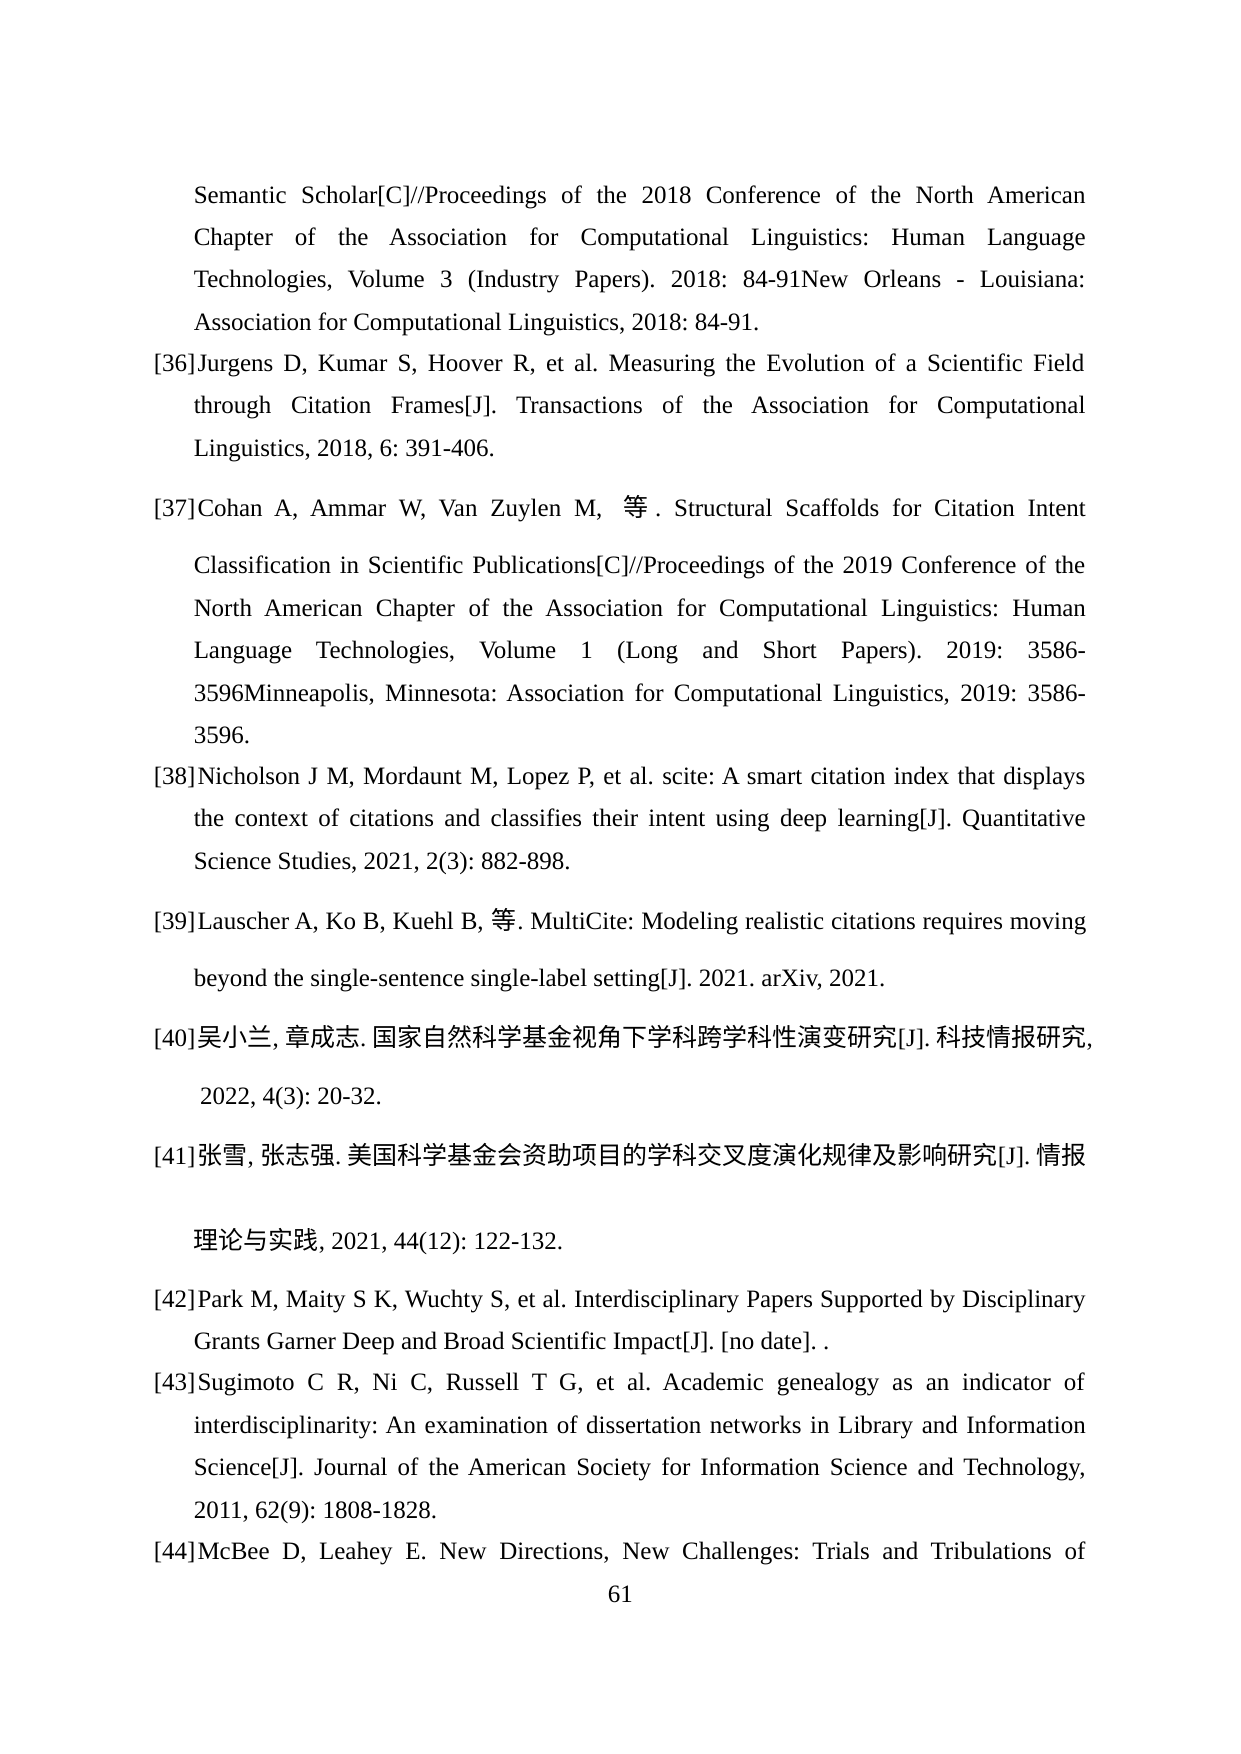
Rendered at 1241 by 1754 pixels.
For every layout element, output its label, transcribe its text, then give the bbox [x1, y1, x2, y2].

text [36] Jurgens D, Kumar S, Hoover R, et al. Measuring the Evolution of a Scientific Field through Citation Frames[J]. Transactions of the Association for Computational Linguistics, 2018, 6: 391-406. [153, 346, 1087, 464]
text [39] Lauscher A, Ko B, Kuehl B, 等. MultiCite: Modeling realistic citations requires moving beyond the single-sentence single-label setting[J]. 2021. arXiv, 2021. [153, 884, 1087, 995]
text [43] Sugimoto C R, Ni C, Russell T G, et al. Academic genealogy as an indicator of interdisciplinarity: An examination of dissertation networks in Library and Information Science[J]. Journal of the American Society for Information Science and Technology, 2011, 62(9): 1808-1828. [153, 1365, 1087, 1526]
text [153, 1533, 1087, 1567]
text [153, 177, 1087, 338]
text [37] Cohan A, Ammar W, Van Zuylen M, 等. Structural Scaffolds for Citation Intent Classification in Scientific Publications[C]//Proceedings of the 2019 Conference of the North American Chapter of the Association for Computational Linguistics: Human Language Technologies, Volume 1 (Long and Short Papers). 2019: 3586-3596Minneapolis, Minnesota: Association for Computational Linguistics, 2019: 3586-3596. [153, 471, 1087, 751]
text [38] Nicholson J M, Mordaunt M, Lopez P, et al. scite: A smart citation index that displays the context of citations and classifies their intent using deep learning[J]. Quantitative Science Studies, 2021, 2(3): 882-898. [153, 758, 1087, 877]
text [40] 吴小兰, 章成志. 国家自然科学基金视角下学科跨学科性演变研究[J]. 科技情报研究, 2022, 4(3): 20-32. [153, 1002, 1087, 1112]
text [41] 张雪, 张志强. 美国科学基金会资助项目的学科交叉度演化规律及影响研究[J]. 情报理论与实践, 2021, 44(12): 122-132. [153, 1119, 1087, 1272]
text [42] Park M, Maity S K, Wuchty S, et al. Interdisciplinary Papers Supported by Disciplinary Grants Garner Deep and Broad Scientific Impact[J]. [no date]. . [153, 1281, 1087, 1358]
